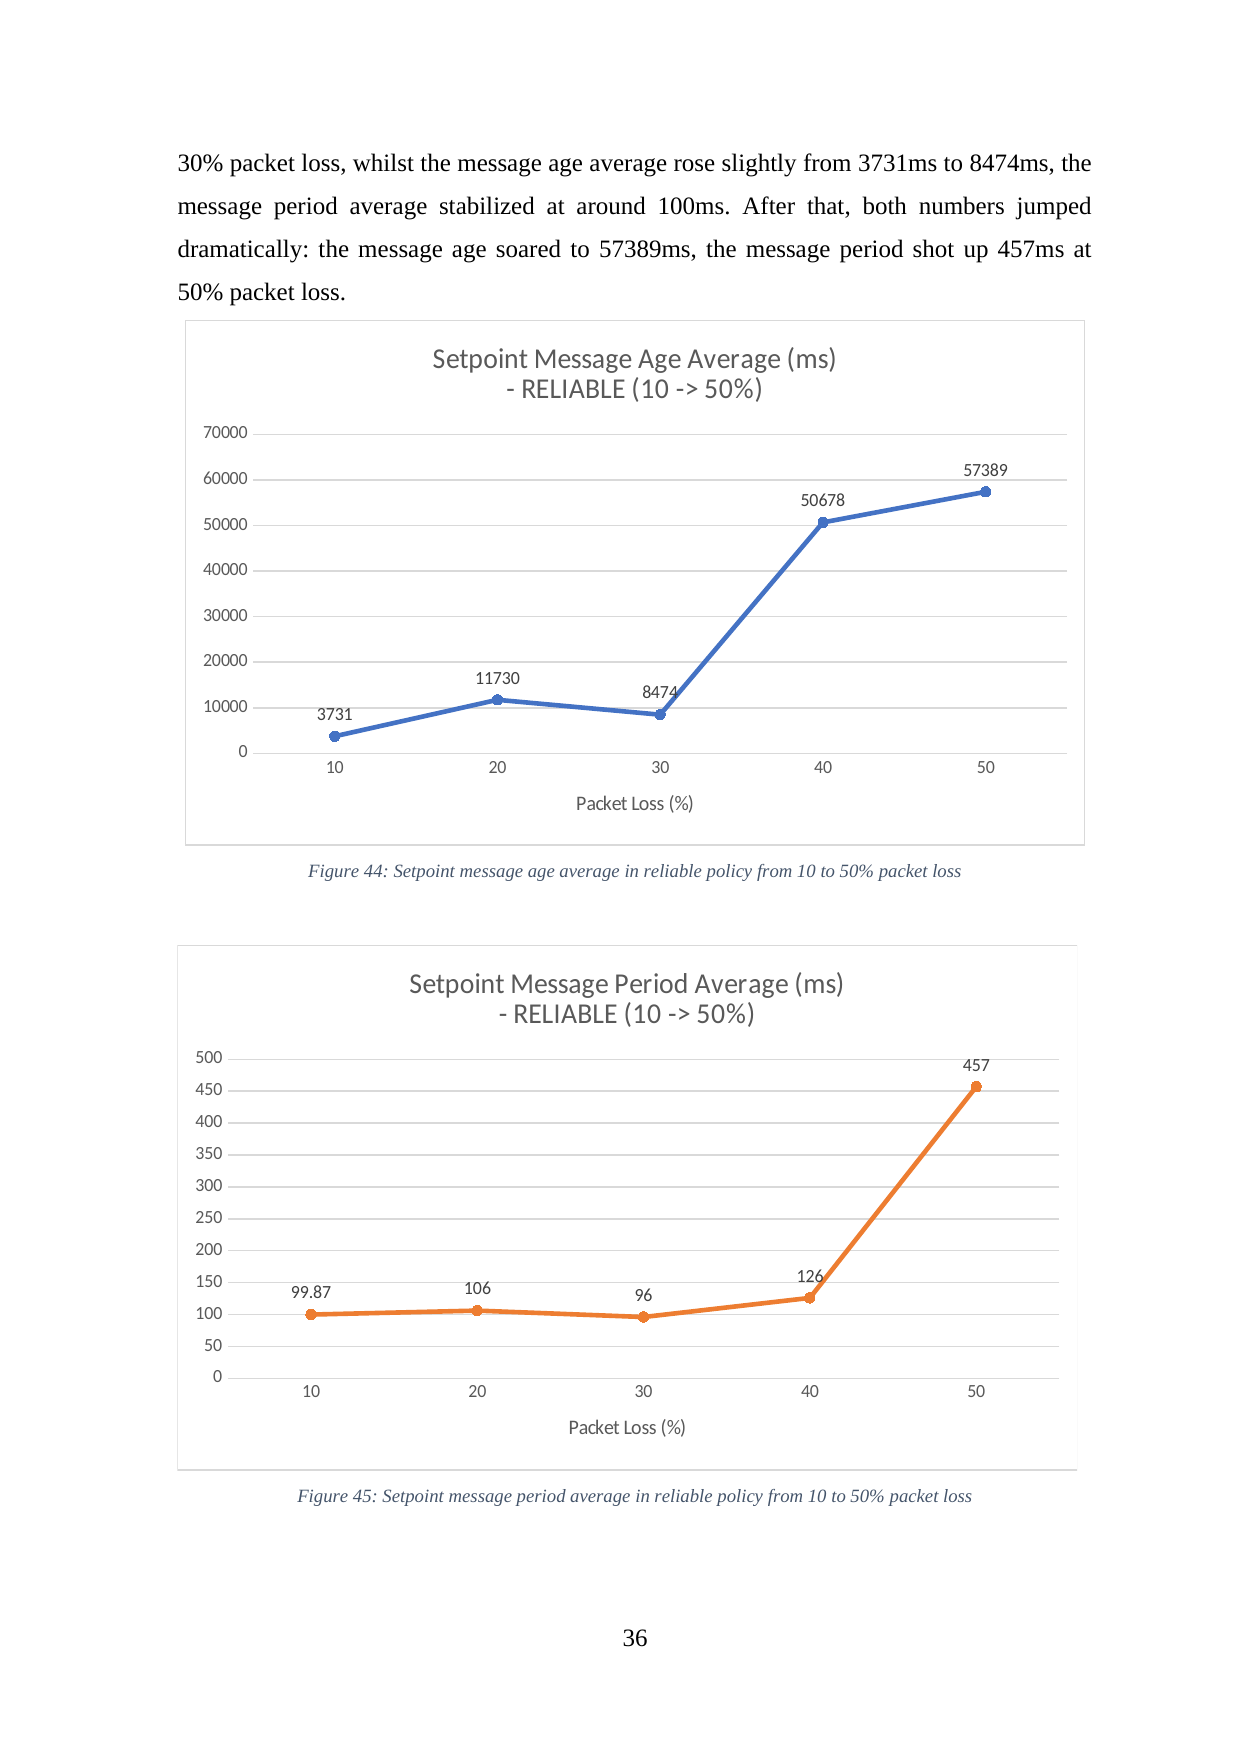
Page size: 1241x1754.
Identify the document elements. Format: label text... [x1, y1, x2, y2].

text Figure 44: Setpoint message age average in reliable policy from 10 to 50% packet loss [177, 859, 1092, 881]
text Figure 45: Setpoint message period average in reliable policy from 10 to 50% packet loss [177, 1484, 1092, 1506]
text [177, 148, 1092, 306]
